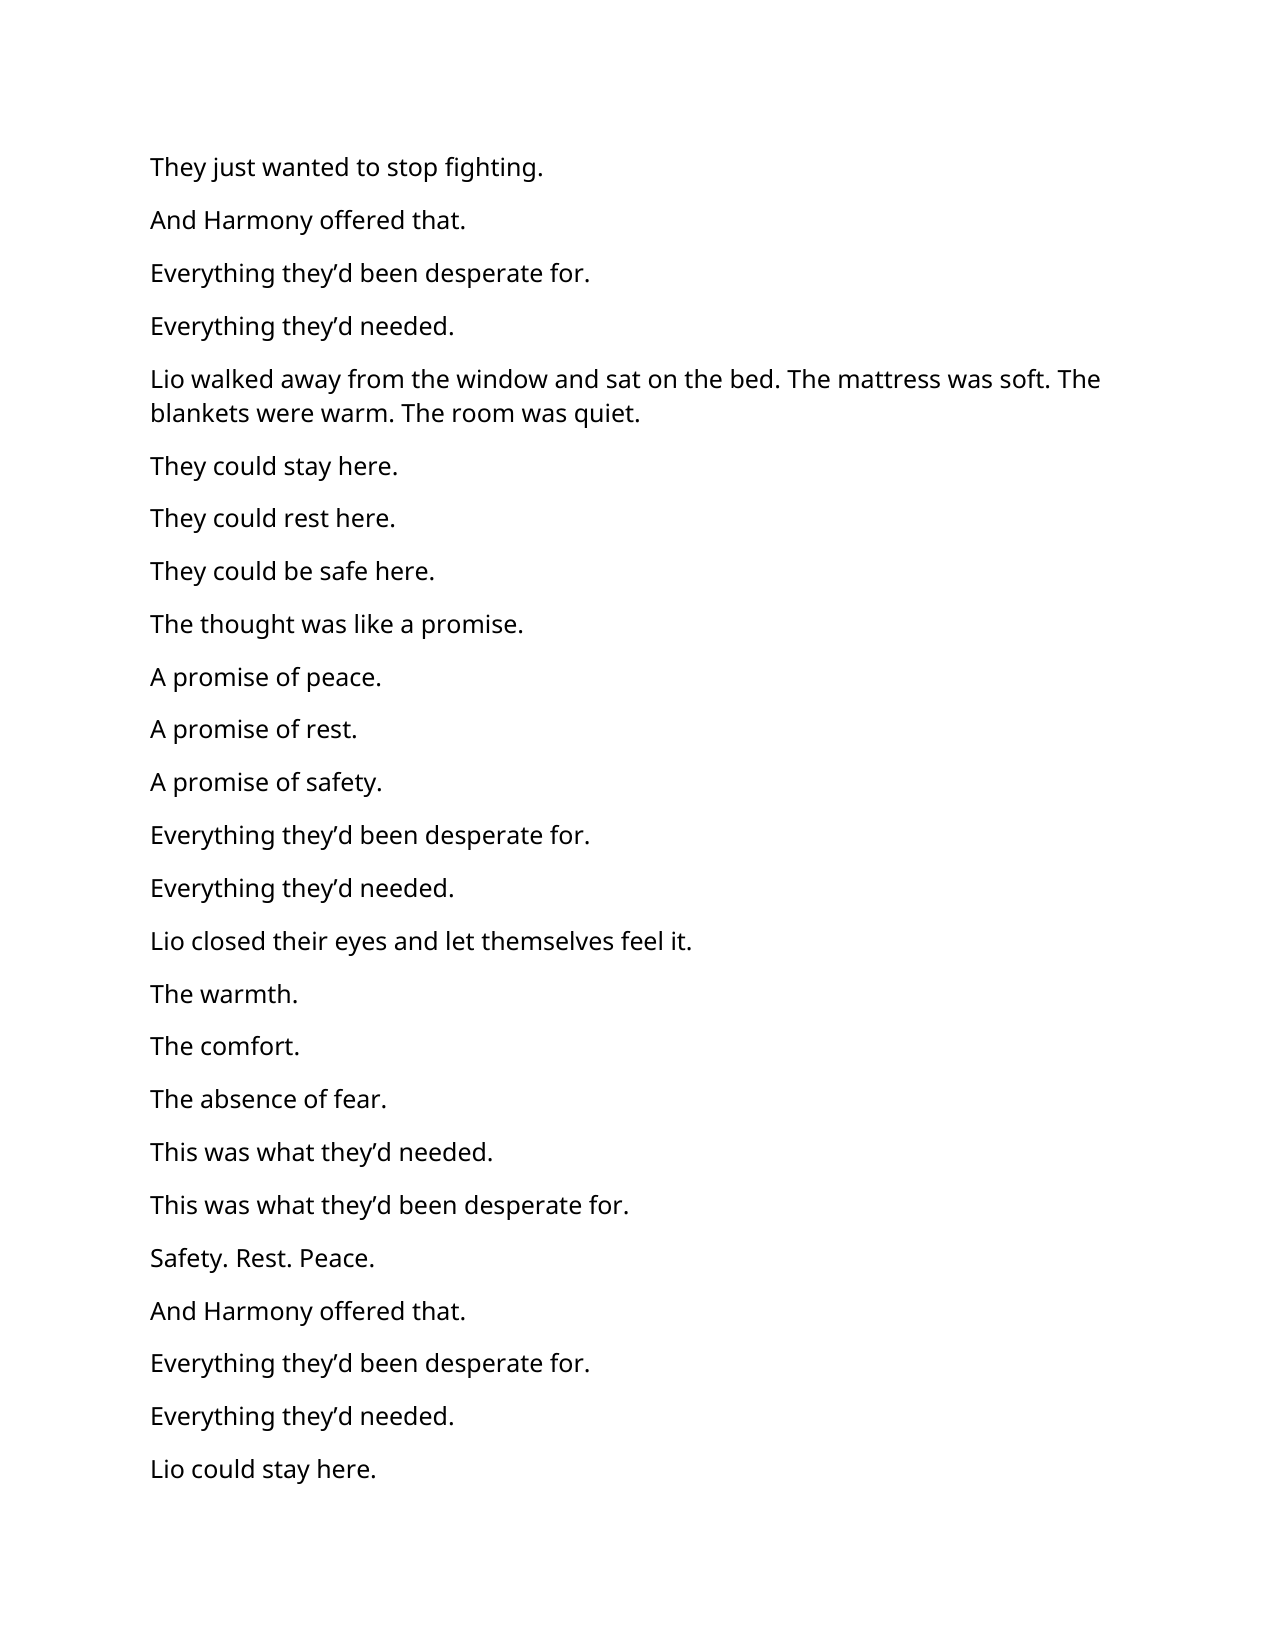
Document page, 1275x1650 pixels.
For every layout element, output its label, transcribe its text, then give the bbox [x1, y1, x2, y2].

text Lio closed their eyes and let themselves feel it. [150, 923, 1125, 957]
text Everything they’d needed. [150, 308, 1125, 342]
text They just wanted to stop fighting. [150, 150, 1125, 184]
text This was what they’d been desperate for. [150, 1187, 1125, 1222]
text And Harmony offered that. [150, 203, 1125, 237]
text The thought was like a promise. [150, 607, 1125, 641]
text And Harmony offered that. [150, 1293, 1125, 1327]
text Everything they’d been desperate for. [150, 1346, 1125, 1380]
text They could be safe here. [150, 554, 1125, 588]
text Everything they’d been desperate for. [150, 256, 1125, 290]
text Everything they’d needed. [150, 1399, 1125, 1433]
text The comfort. [150, 1029, 1125, 1063]
text Lio could stay here. [150, 1452, 1125, 1486]
text Everything they’d needed. [150, 871, 1125, 905]
text They could stay here. [150, 448, 1125, 482]
text A promise of rest. [150, 712, 1125, 746]
text Everything they’d been desperate for. [150, 818, 1125, 852]
text Safety. Rest. Peace. [150, 1240, 1125, 1274]
text This was what they’d needed. [150, 1135, 1125, 1169]
text The warmth. [150, 976, 1125, 1010]
text The absence of fear. [150, 1082, 1125, 1116]
text Lio walked away from the window and sat on the bed. The mattress was soft. The blankets were warm. The room was quiet. [150, 361, 1125, 429]
text A promise of peace. [150, 659, 1125, 693]
text They could rest here. [150, 501, 1125, 535]
text A promise of safety. [150, 765, 1125, 799]
